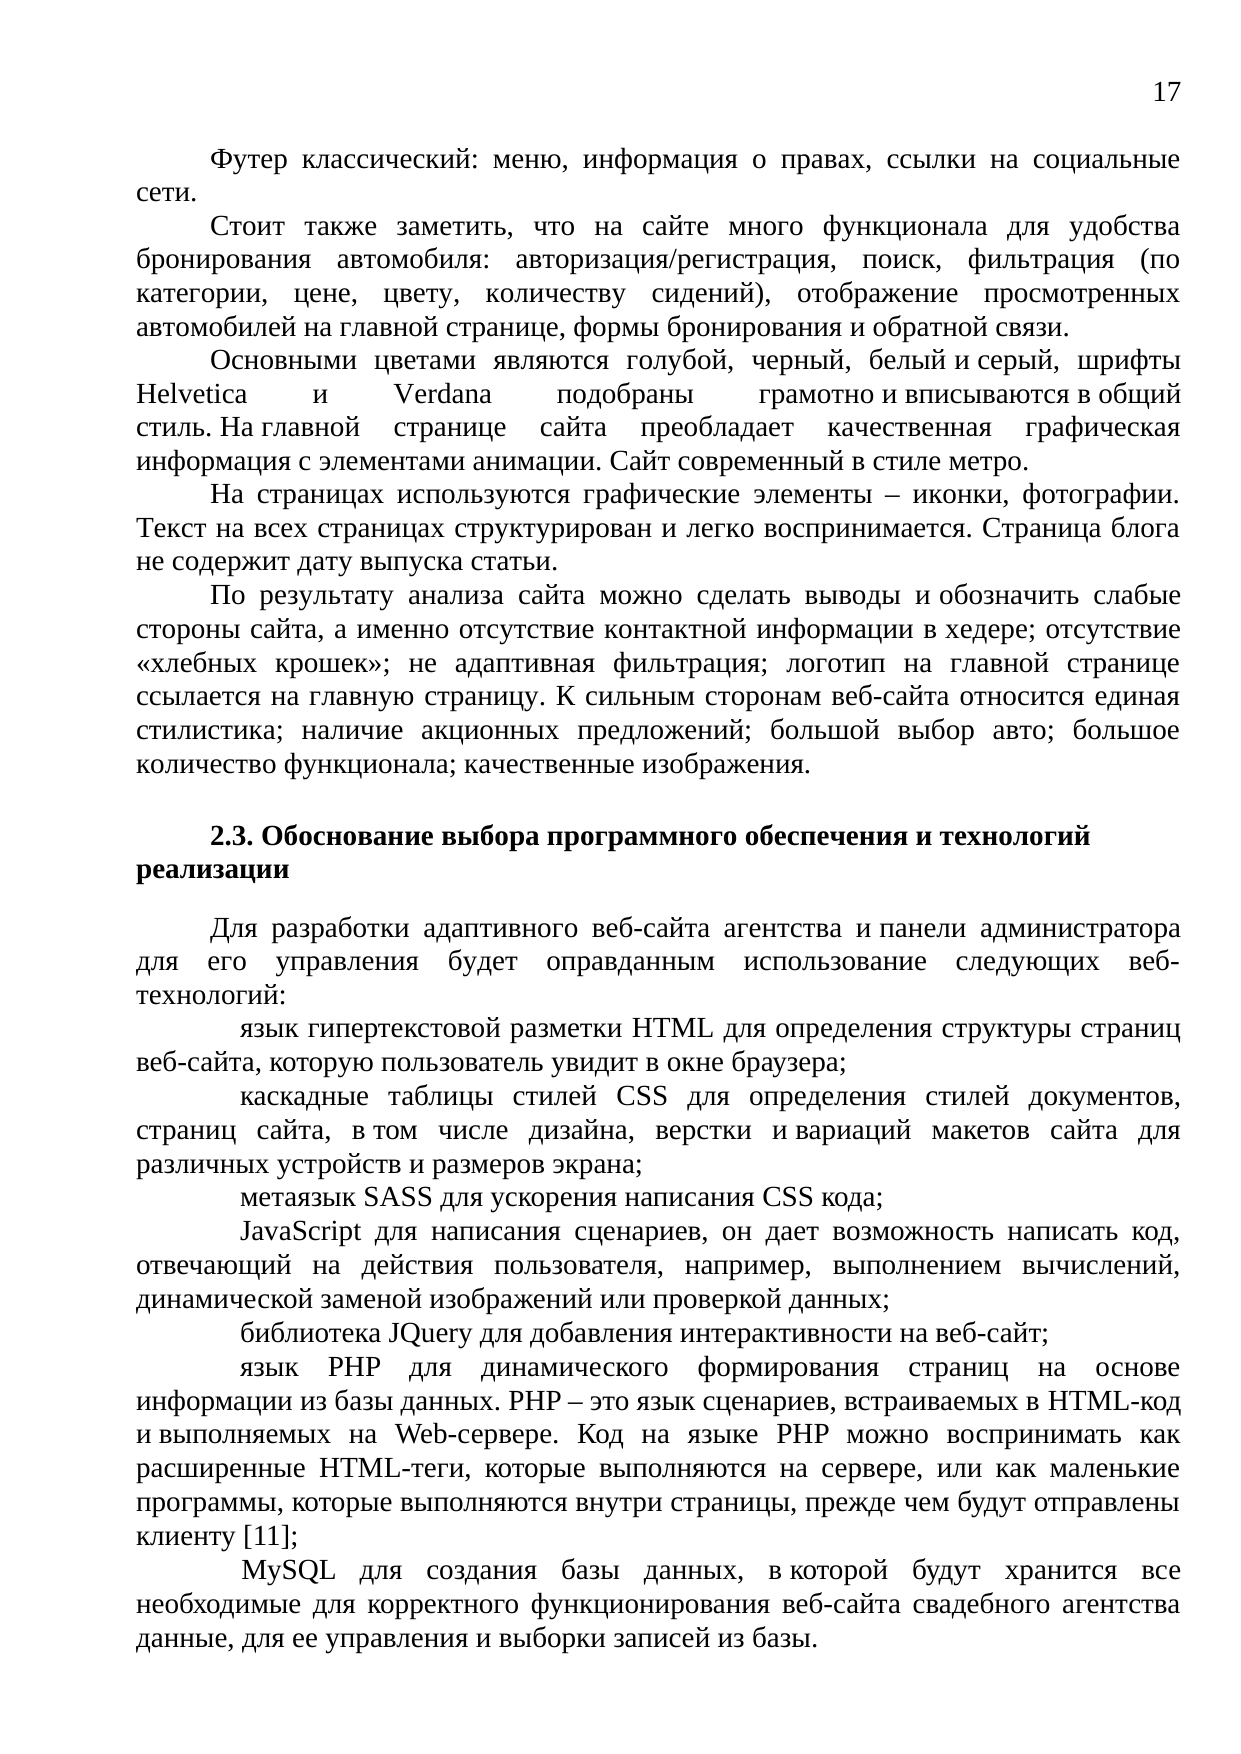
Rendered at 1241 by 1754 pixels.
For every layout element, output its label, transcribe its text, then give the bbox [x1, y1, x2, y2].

text Обоснование выбора программного обеспечения и технологий реализации [136, 818, 1181, 885]
list язык гипертекстовой разметки HTML для определения структуры страниц веб-сайта, которую пользователь увидит в окне браузера; [136, 1010, 1181, 1078]
text На страницах используются графические элементы – иконки, фотографии. Текст на всех страницах структурирован и легко воспринимается. Страница блога не содержит дату выпуска статьи. [136, 476, 1181, 577]
text Футер классический: меню, информация о правах, ссылки на социальные сети. [136, 141, 1181, 208]
list JavaScript для написания сценариев, он дает возможность написать код, отвечающий на действия пользователя, например, выполнением вычислений, динамической заменой изображений или проверкой данных; [136, 1213, 1181, 1315]
text Основными цветами являются голубой, черный, белый и серый, шрифты Helvetica и Verdana подобраны грамотно и вписываются в общий стиль. На главной странице сайта преобладает качественная графическая информация с элементами анимации. Сайт современный в стиле метро. [136, 342, 1181, 476]
text Стоит также заметить, что на сайте много функционала для удобства бронирования автомобиля: авторизация/регистрация, поиск, фильтрация (по категории, цене, цвету, количеству сидений), отображение просмотренных автомобилей на главной странице, формы бронирования и обратной связи. [136, 208, 1181, 342]
list MySQL для создания базы данных, в которой будут хранится все необходимые для корректного функционирования веб-сайта свадебного агентства данные, для ее управления и выборки записей из базы. [136, 1552, 1181, 1653]
list язык PHP для динамического формирования страниц на основе информации из базы данных. PHP – это язык сценариев, встраиваемых в HTML-код и выполняемых на Web-сервере. Код на языке PHP можно воспринимать как расширенные HTML-теги, которые выполняются на сервере, или как маленькие программы, которые выполняются внутри страницы, прежде чем будут отправлены клиенту [11]; [136, 1349, 1181, 1552]
list метаязык SASS для ускорения написания CSS кода; [136, 1179, 1181, 1213]
list библиотека JQuery для добавления интерактивности на веб-сайт; [136, 1315, 1181, 1348]
list каскадные таблицы стилей CSS для определения стилей документов, страниц сайта, в том числе дизайна, верстки и вариаций макетов сайта для различных устройств и размеров экрана; [136, 1078, 1181, 1179]
text Для разработки адаптивного веб-сайта агентства и панели администратора для его управления будет оправданным использование следующих веб-технологий: [136, 910, 1181, 1010]
text По результату анализа сайта можно сделать выводы и обозначить слабые стороны сайта, а именно отсутствие контактной информации в хедере; отсутствие «хлебных крошек»; не адаптивная фильтрация; логотип на главной странице ссылается на главную страницу. К сильным сторонам веб-сайта относится единая стилистика; наличие акционных предложений; большой выбор авто; большое количество функционала; качественные изображения. [136, 577, 1181, 780]
